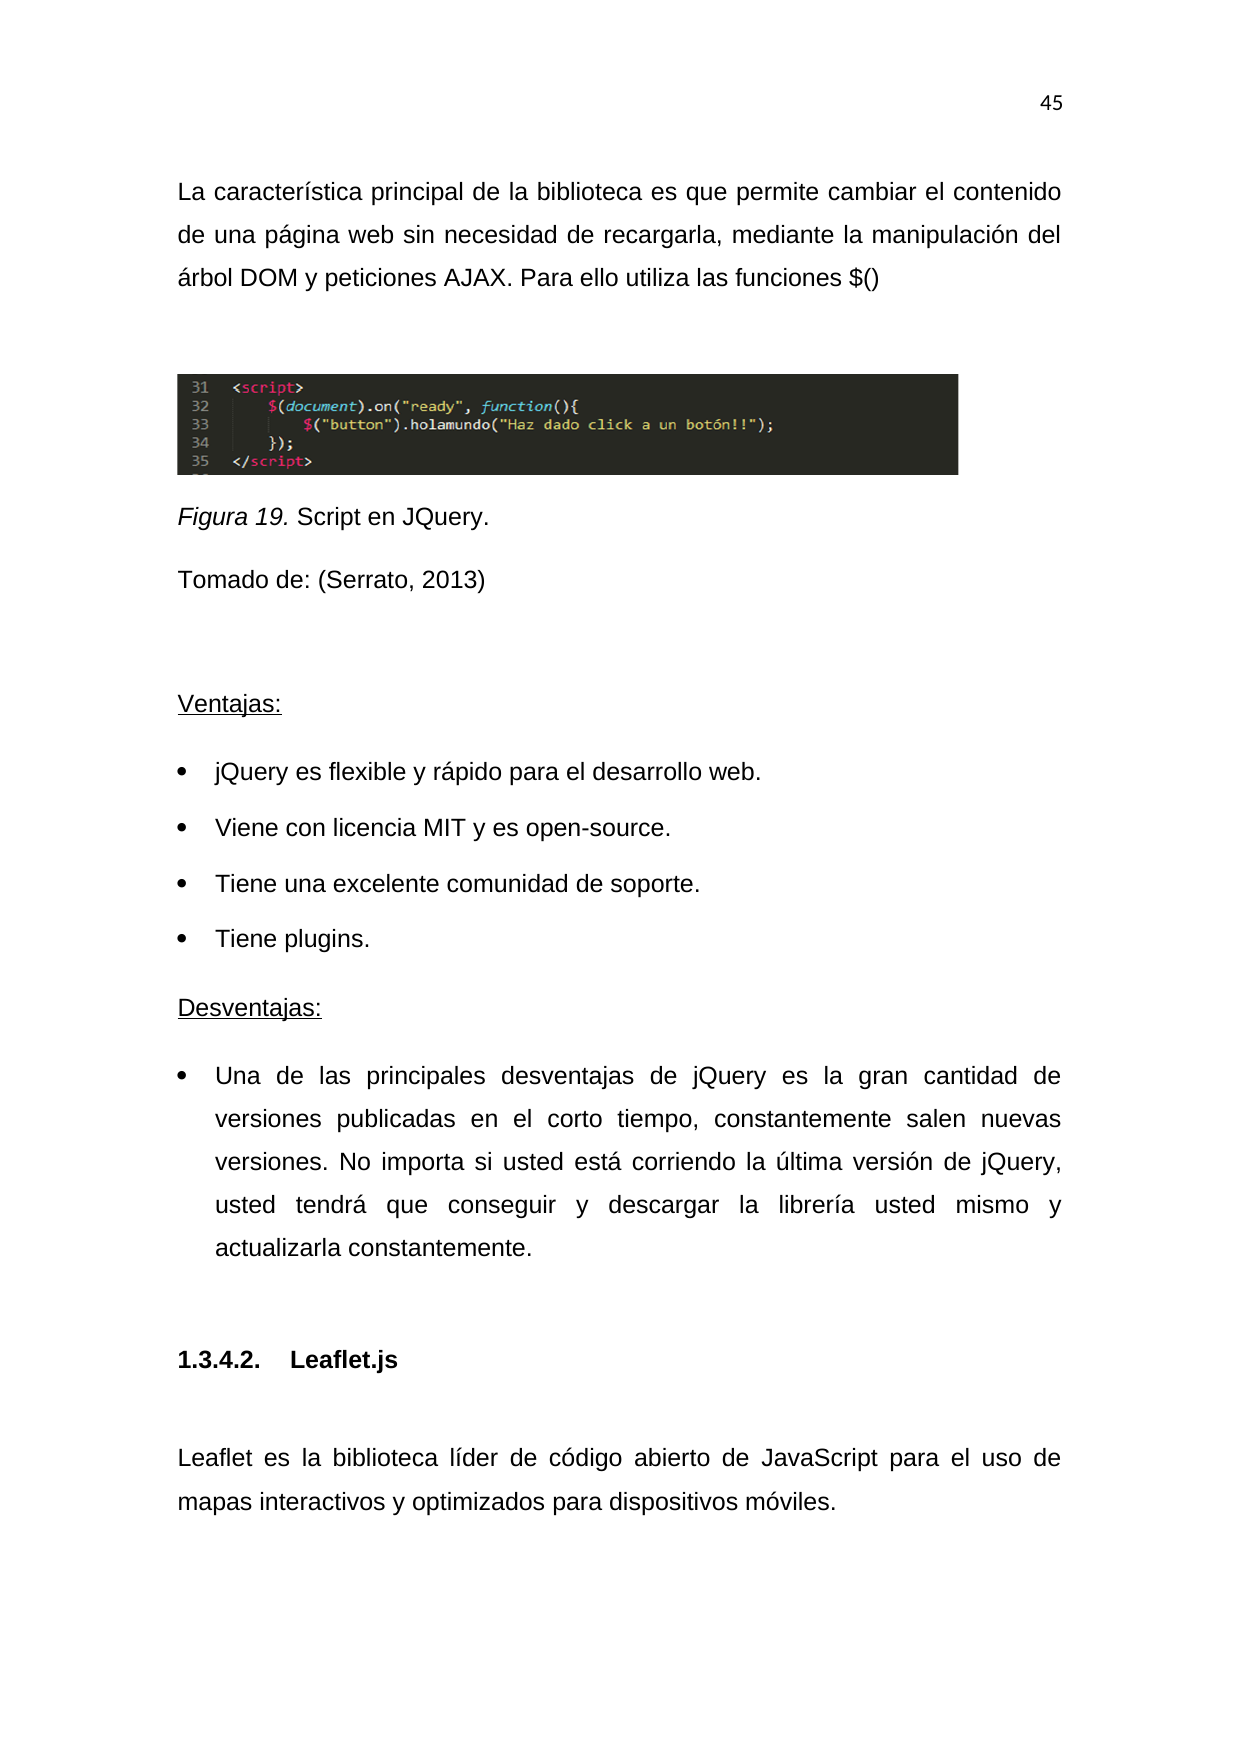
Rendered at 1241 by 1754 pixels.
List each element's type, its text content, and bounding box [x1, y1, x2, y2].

text Tomado de: [177, 565, 1063, 594]
list Tiene plugins. [177, 924, 1063, 953]
picture [177, 374, 959, 475]
text Ventajas: [177, 689, 1063, 718]
list Tiene una excelente comunidad de soporte. [177, 869, 1063, 898]
text Figura 19. Script en JQuery. [177, 501, 1063, 530]
text La característica principal de la biblioteca es que permite cambiar el contenido de una página web sin necesidad de recargarla, mediante la manipulación del árbol DOM y peticiones AJAX. Para ello utiliza las funciones $() [177, 177, 1063, 292]
list Viene con licencia MIT y es open-source. [177, 813, 1063, 842]
list Una de las principales desventajas de jQuery es la gran cantidad de versiones publicadas en el corto tiempo, constantemente salen nuevas versiones. No importa si usted está corriendo la última versión de jQuery, usted tendrá que conseguir y descargar la librería usted mismo y actualizarla constantemente. [177, 1061, 1063, 1262]
list jQuery es flexible y rápido para el desarrollo web. [177, 757, 1063, 786]
text Desventajas: [177, 993, 1063, 1021]
subtitle Leaflet.js [177, 1345, 1063, 1373]
text Leaflet es la biblioteca líder de código abierto de JavaScript para el uso de mapas interactivos y optimizados para dispositivos móviles. [177, 1443, 1063, 1515]
